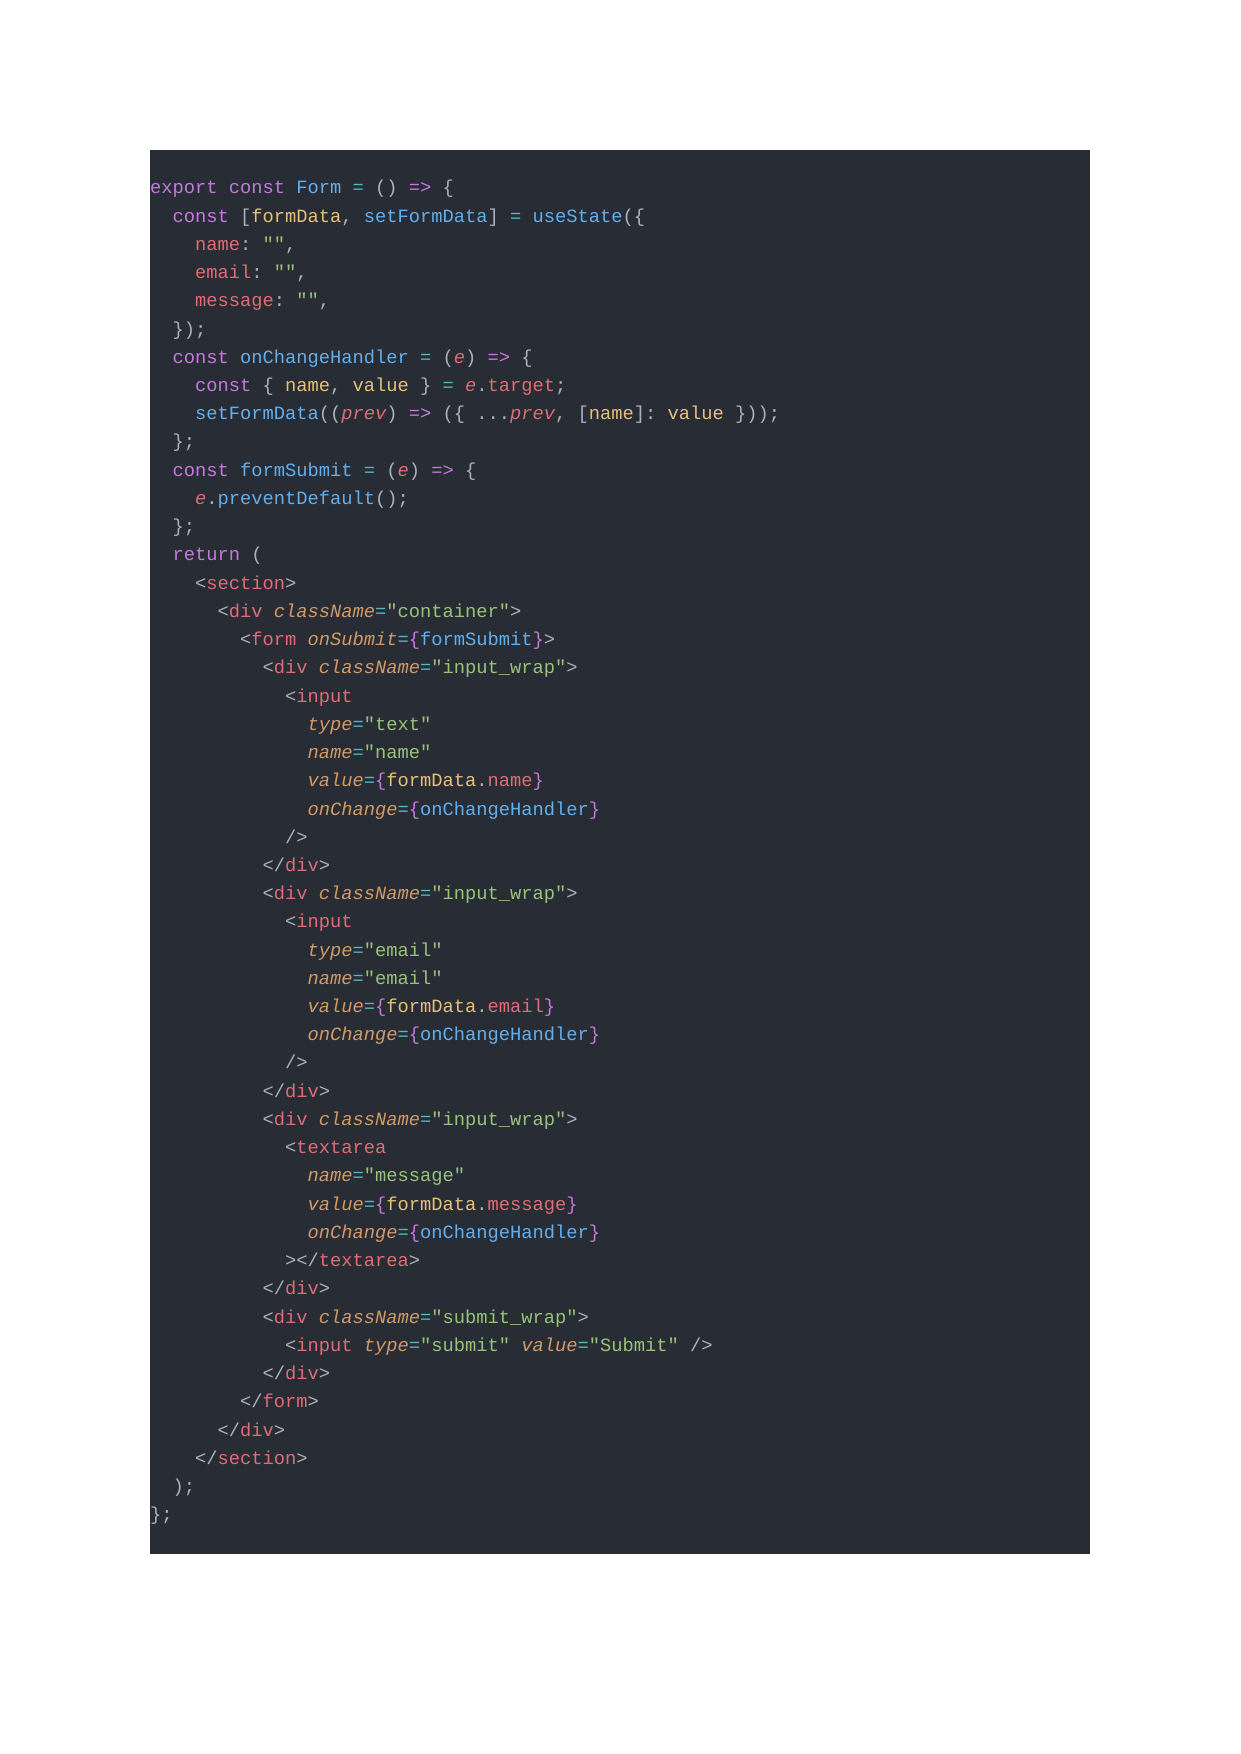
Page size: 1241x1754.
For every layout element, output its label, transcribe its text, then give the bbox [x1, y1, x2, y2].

text </form> [150, 1392, 1090, 1413]
text /> [150, 1053, 1090, 1074]
text </div> [150, 856, 1090, 877]
text name="email" [150, 969, 1090, 990]
text <div className="submit_wrap"> [150, 1307, 1090, 1329]
text return ( [150, 545, 1090, 566]
text name="name" [150, 743, 1090, 764]
text value={formData.email} [150, 997, 1090, 1018]
text email: "", [150, 263, 1090, 284]
text <div className="input_wrap"> [150, 884, 1090, 905]
text </div> [150, 1364, 1090, 1385]
text <textarea [150, 1138, 1090, 1159]
text <div className="input_wrap"> [150, 1110, 1090, 1131]
text ); [150, 1477, 1090, 1498]
text value={formData.name} [150, 771, 1090, 792]
text <section> [150, 573, 1090, 595]
text setFormData((prev) => ({ ...prev, [name]: value })); [150, 404, 1090, 425]
text const [formData, setFormData] = useState({ [150, 206, 1090, 228]
text <div className="container"> [150, 602, 1090, 623]
text </div> [150, 1420, 1090, 1442]
text <div className="input_wrap"> [150, 658, 1090, 679]
text <input [150, 912, 1090, 933]
text }; [150, 517, 1090, 538]
text </div> [150, 1082, 1090, 1103]
text </section> [150, 1448, 1090, 1470]
text name="message" [150, 1166, 1090, 1187]
text value={formData.message} [150, 1194, 1090, 1216]
text onChange={onChangeHandler} [150, 1025, 1090, 1046]
text const onChangeHandler = (e) => { [150, 348, 1090, 369]
text const formSubmit = (e) => { [150, 461, 1090, 482]
text <form onSubmit={formSubmit}> [150, 630, 1090, 651]
text /> [150, 827, 1090, 849]
text name: "", [150, 235, 1090, 256]
text const { name, value } = e.target; [150, 376, 1090, 397]
text type="email" [150, 940, 1090, 962]
text onChange={onChangeHandler} [150, 1223, 1090, 1244]
text <input type="submit" value="Submit" /> [150, 1336, 1090, 1357]
text ></textarea> [150, 1251, 1090, 1272]
text e.preventDefault(); [150, 489, 1090, 510]
text type="text" [150, 714, 1090, 736]
text onChange={onChangeHandler} [150, 799, 1090, 821]
text }); [150, 319, 1090, 341]
text }; [150, 1505, 1090, 1526]
text export const Form = () => { [150, 178, 1090, 199]
text }; [150, 432, 1090, 453]
text <input [150, 686, 1090, 708]
text message: "", [150, 291, 1090, 312]
text </div> [150, 1279, 1090, 1300]
